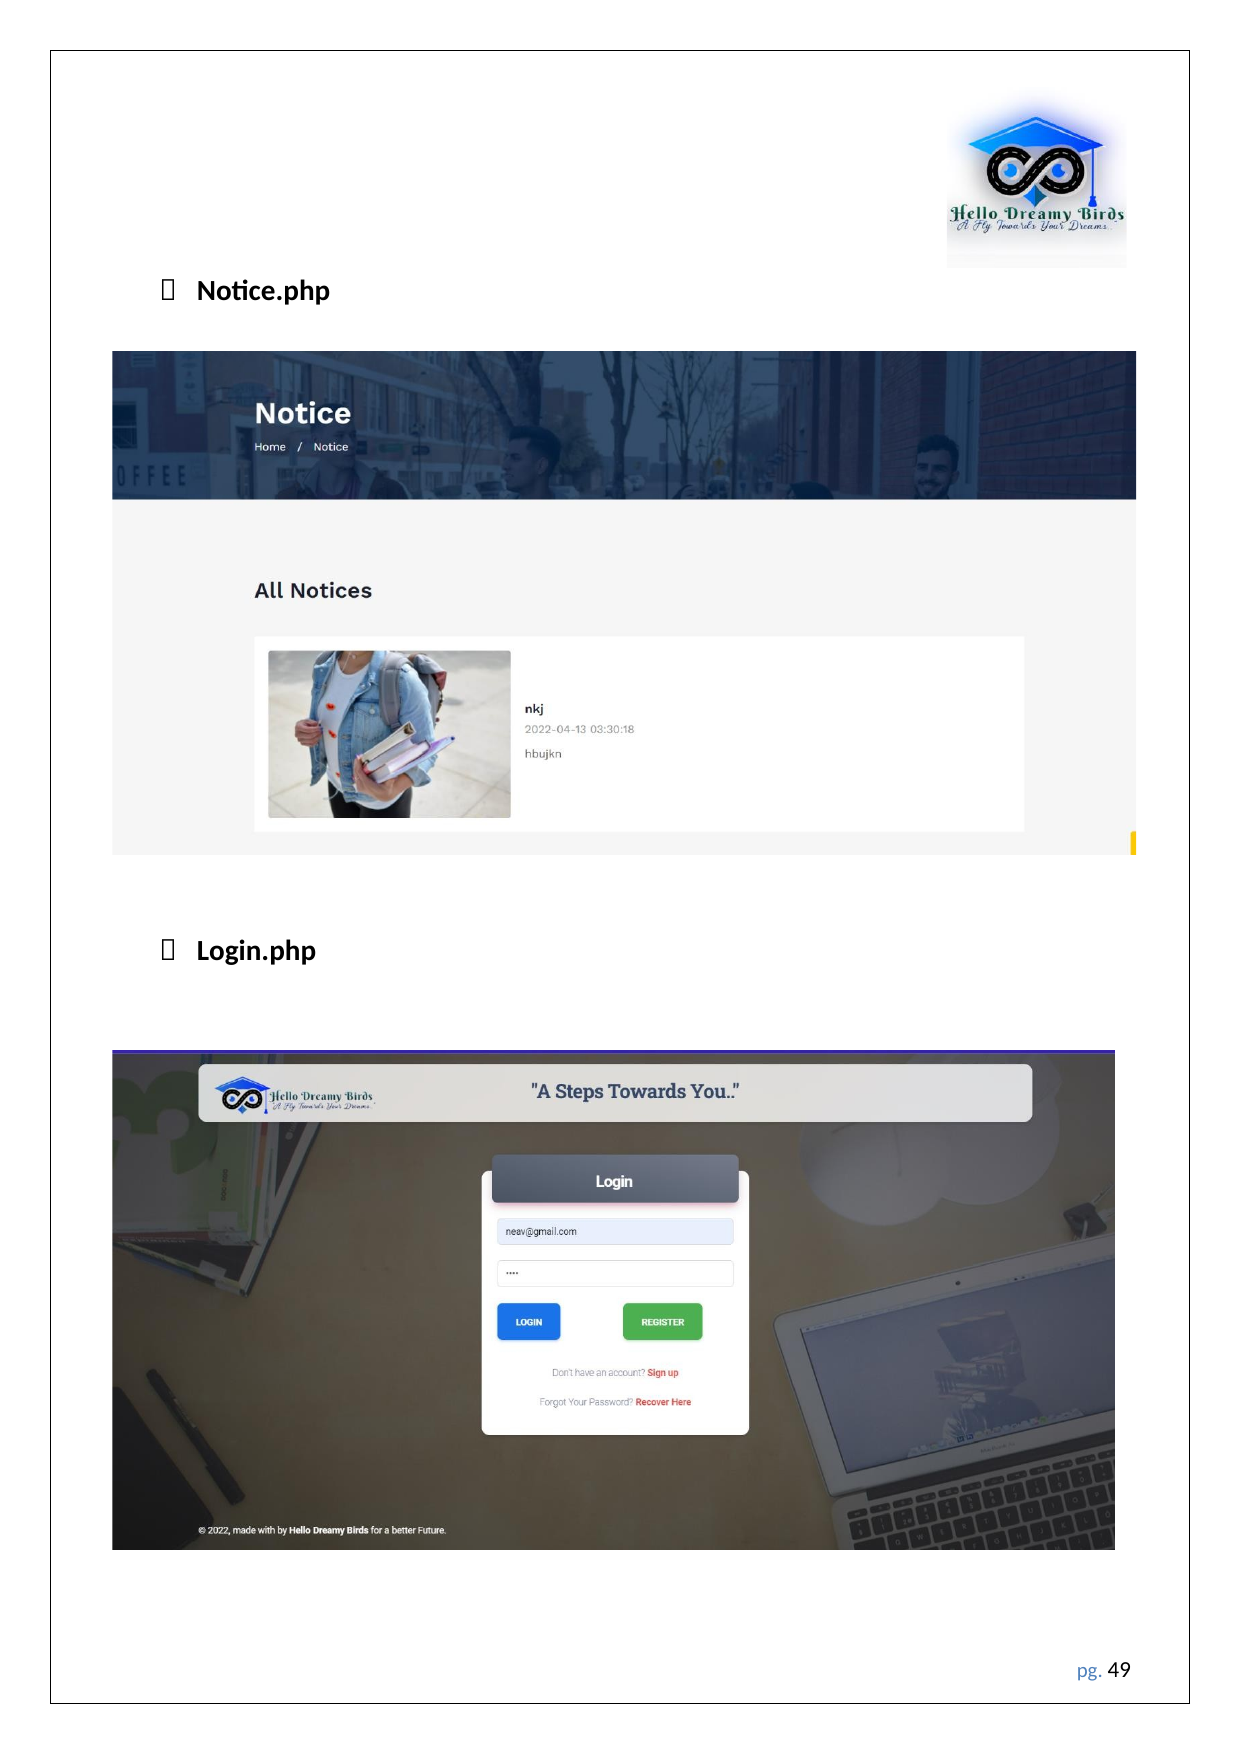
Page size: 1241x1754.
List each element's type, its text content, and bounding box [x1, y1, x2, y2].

picture [112, 1050, 1115, 1550]
picture [946, 87, 1127, 268]
list Login.php [159, 929, 1173, 969]
subtitle Notice.php [159, 269, 1173, 309]
picture [112, 351, 1137, 855]
